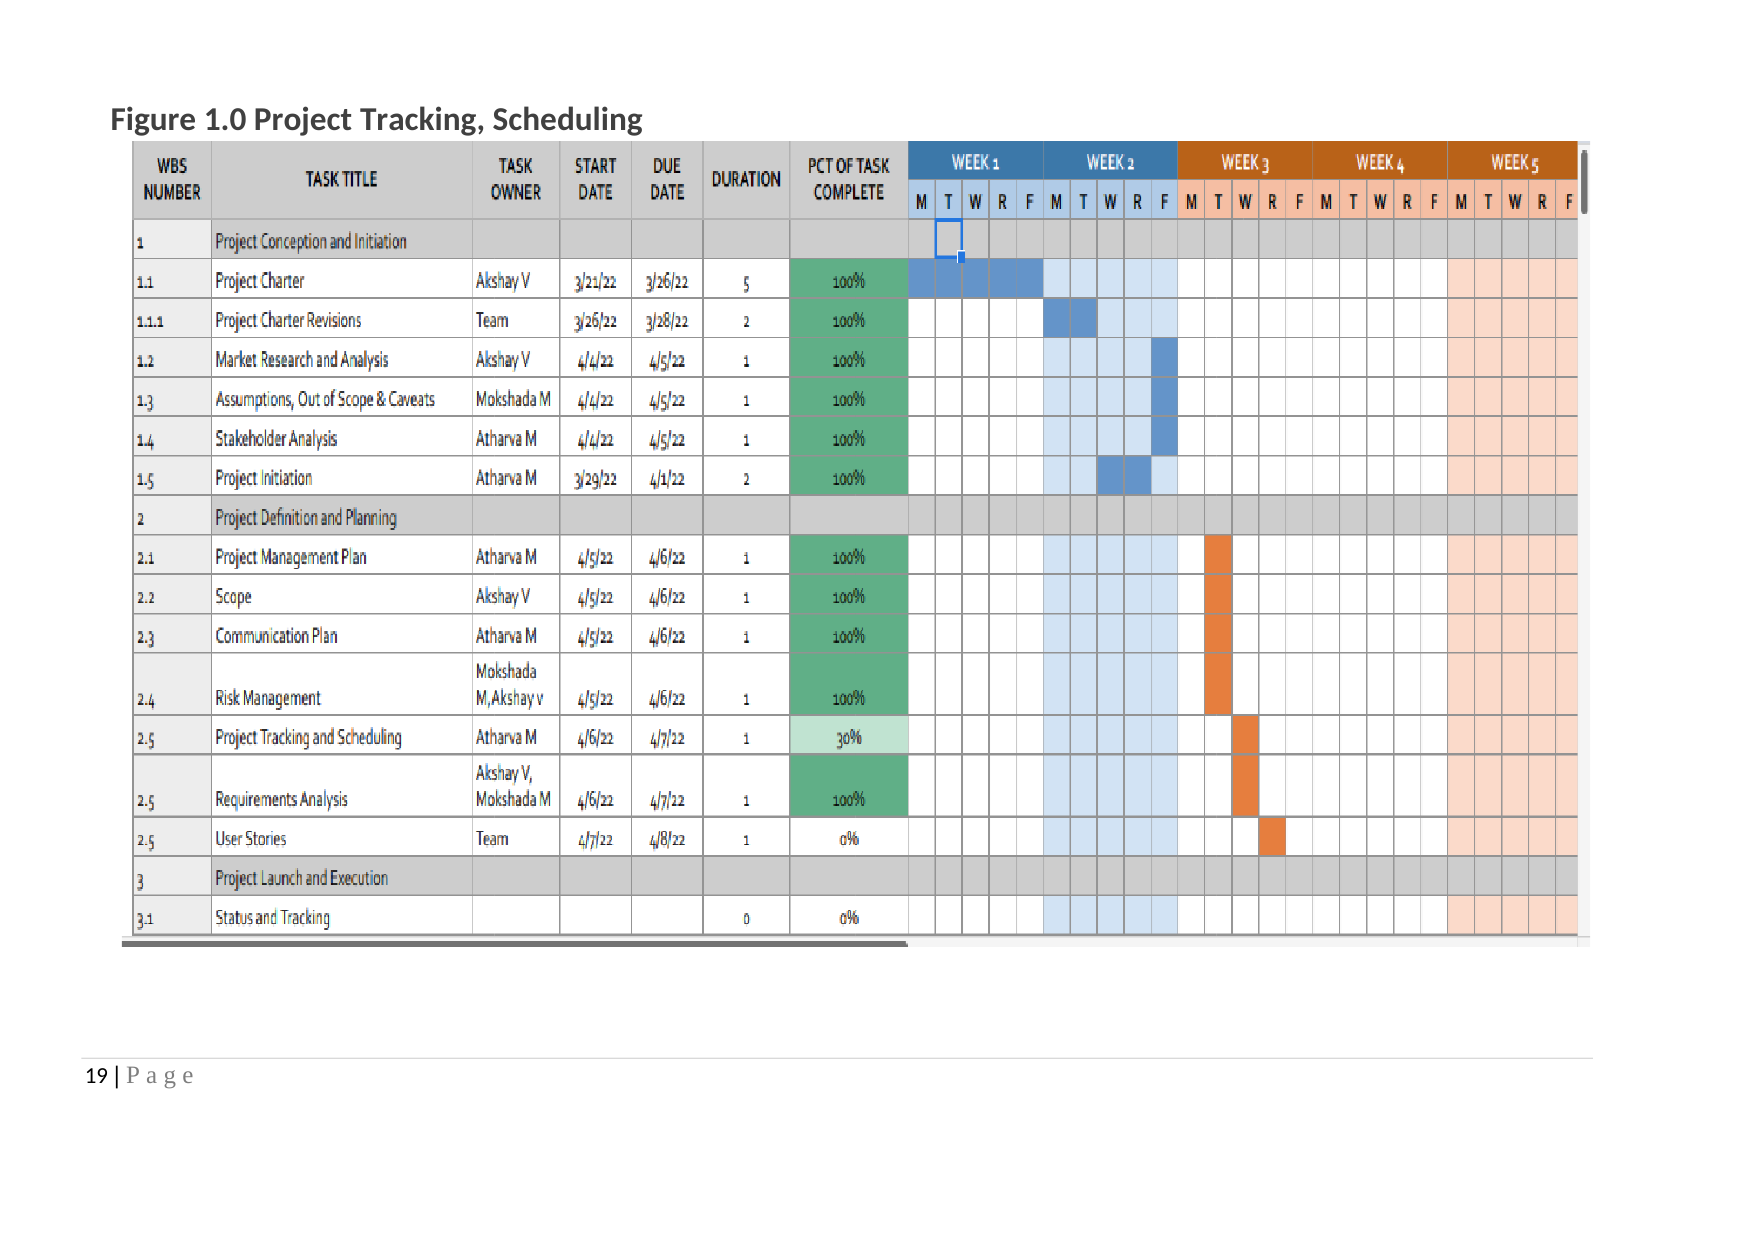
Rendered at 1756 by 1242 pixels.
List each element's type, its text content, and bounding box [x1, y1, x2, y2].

subtitle Figure 1.0 Project Tracking, Scheduling [110, 98, 1075, 138]
picture [121, 141, 1591, 947]
